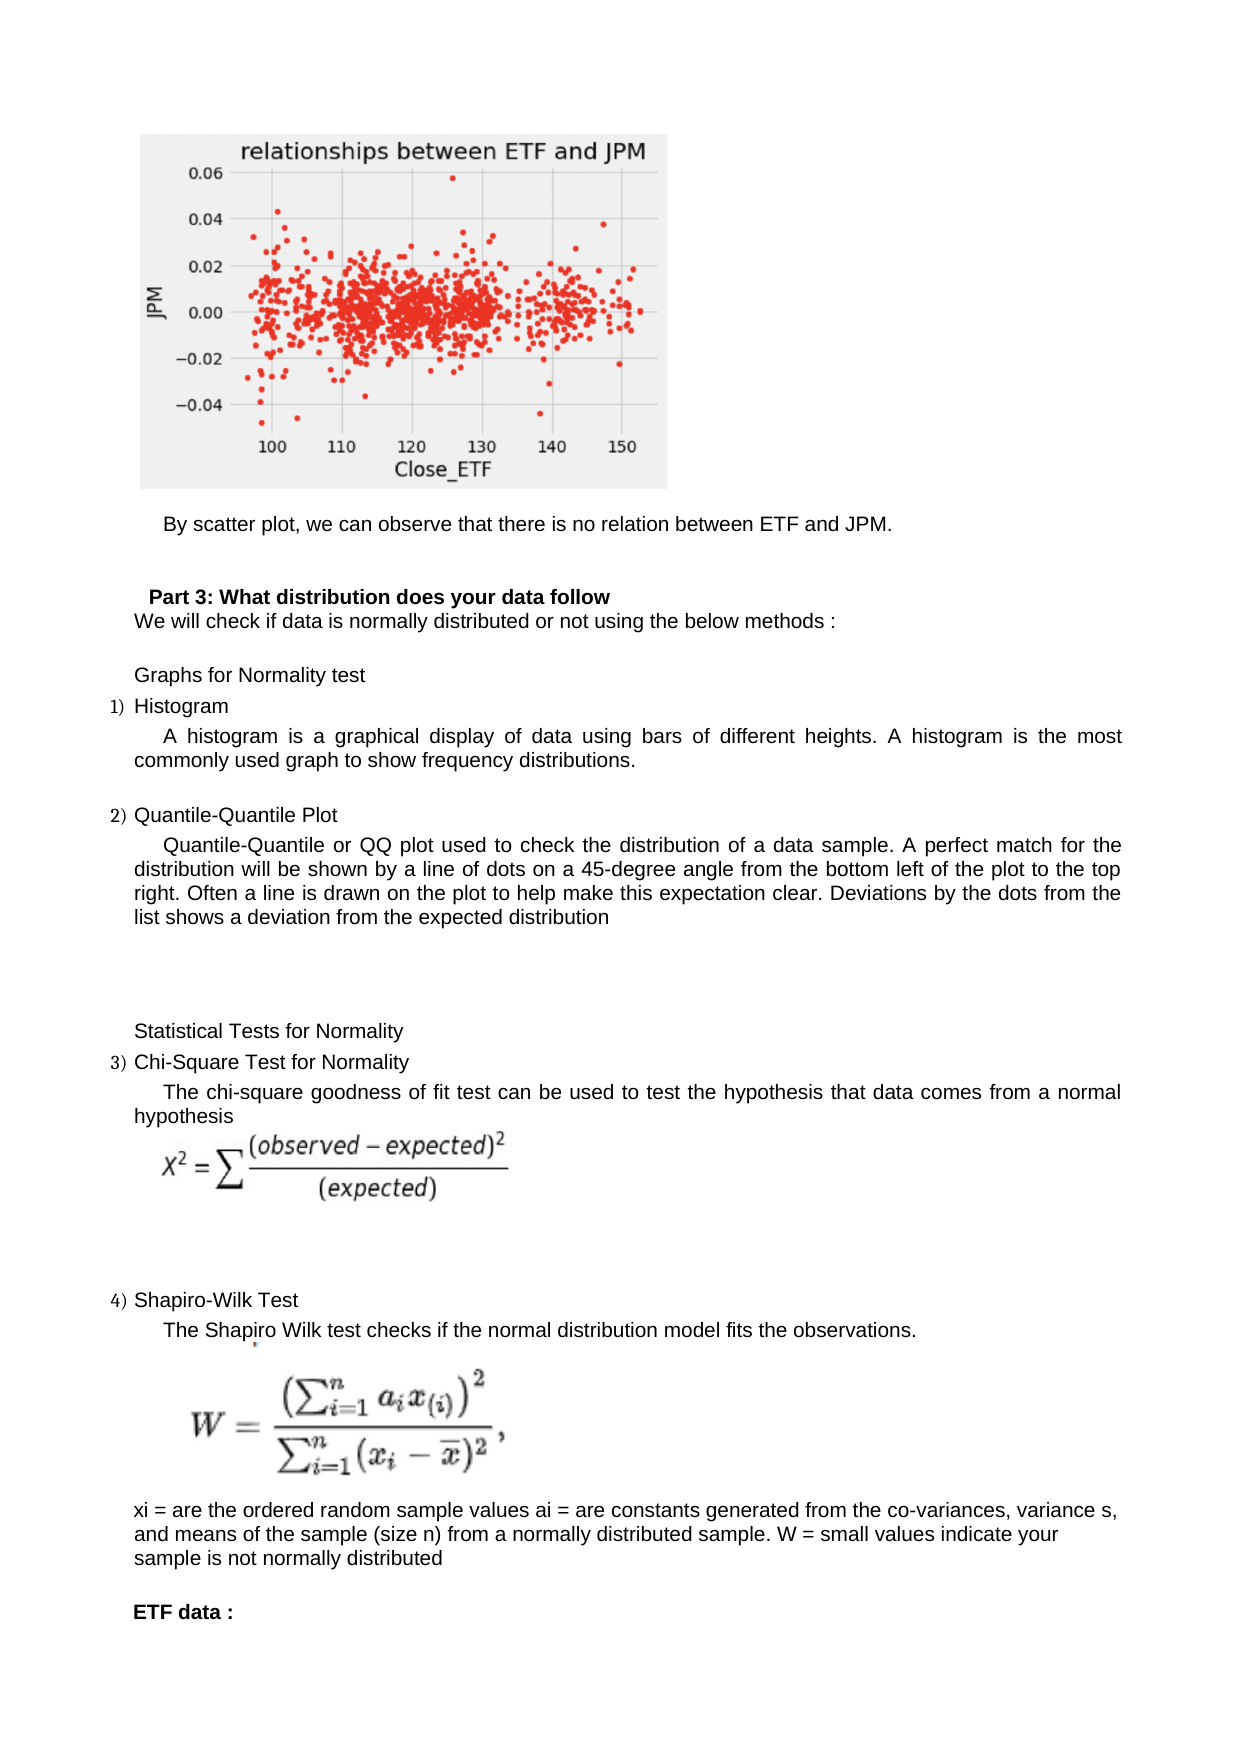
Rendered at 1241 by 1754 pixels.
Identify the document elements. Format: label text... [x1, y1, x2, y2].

picture [145, 1128, 569, 1243]
text Statistical Tests for Normality [134, 1019, 1124, 1043]
picture [133, 1342, 596, 1499]
list Shapiro-Wilk Test [110, 1288, 1124, 1312]
text The Shapiro Wilk test checks if the normal distribution model fits the observations. [134, 1318, 1124, 1342]
picture [133, 129, 682, 497]
text Graphs for Normality test [134, 663, 1124, 687]
list Histogram [110, 694, 1124, 719]
text A histogram is a graphical display of data using bars of different heights. A histogram is the most commonly used graph to show frequency distributions. [134, 724, 1124, 772]
list Chi-Square Test for Normality [110, 1050, 1124, 1074]
text The chi-square goodness of fit test can be used to test the hypothesis that data comes from a normal hypothesis [134, 1080, 1124, 1128]
text Quantile-Quantile or QQ plot used to check the distribution of a data sample. A perfect match for the distribution will be shown by a line of dots on a 45-degree angle from the bottom left of the plot to the top right. Often a line is drawn on the plot to help make this expectation clear. Deviations by the dots from the list shows a deviation from the expected distribution [134, 833, 1124, 928]
text We will check if data is normally distributed or not using the below methods : [134, 609, 1124, 633]
text xi = are the ordered random sample values ai = are constants generated from the co-variances, variance s, and means of the sample (size n) from a normally distributed sample. W = small values indicate your sample is not normally distributed [133, 1498, 1124, 1570]
text Part 3: What distribution does your data follow [134, 585, 1124, 609]
text ETF data : [133, 1600, 1124, 1624]
list Quantile-Quantile Plot [110, 803, 1124, 827]
text By scatter plot, we can observe that there is no relation between ETF and JPM. [134, 511, 1124, 535]
